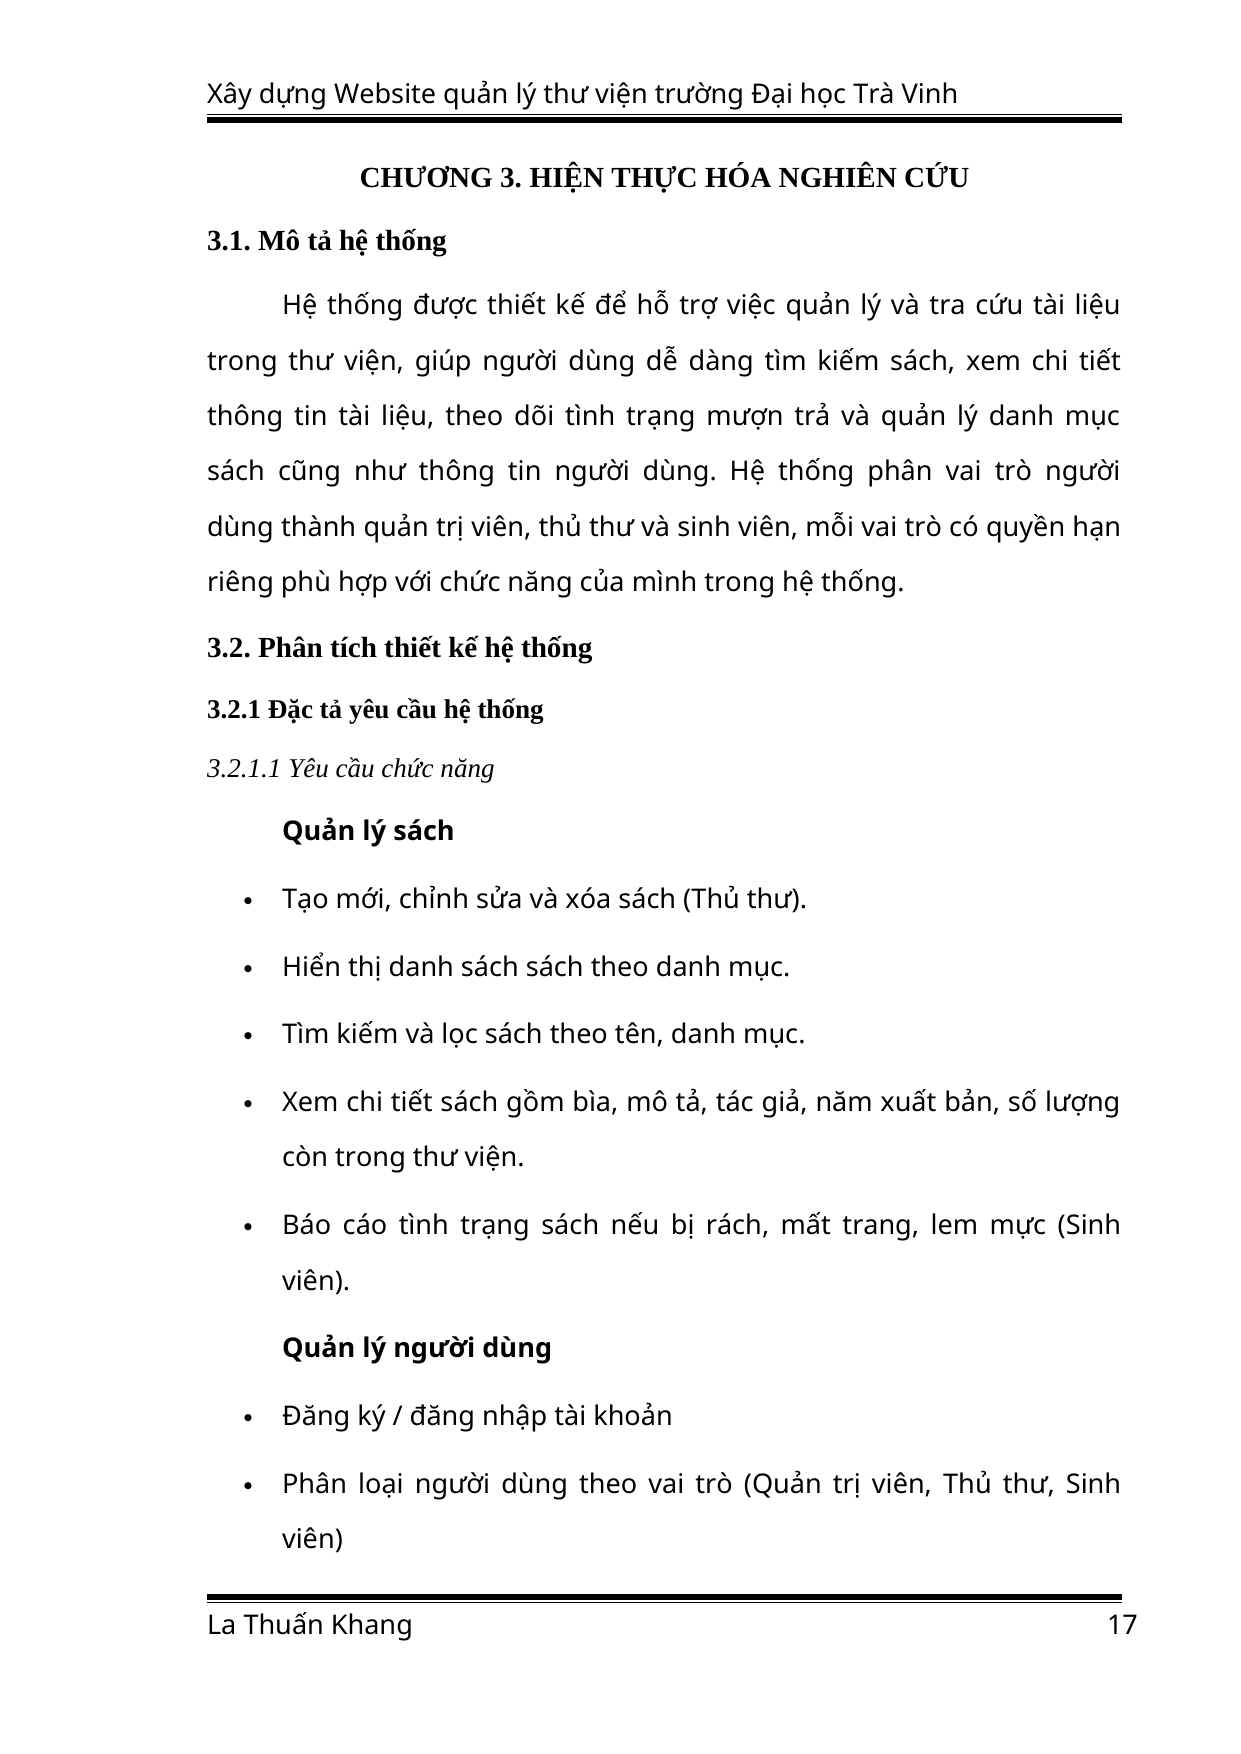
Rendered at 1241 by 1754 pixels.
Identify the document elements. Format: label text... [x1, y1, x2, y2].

list Tạo mới, chỉnh sửa và xóa sách (Thủ thư). [244, 879, 1122, 916]
text Quản lý người dùng [207, 1329, 1122, 1366]
subtitle Phân tích thiết kế hệ thống [207, 630, 1122, 664]
subtitle Đặc tả yêu cầu hệ thống [207, 693, 1122, 724]
list Tìm kiếm và lọc sách theo tên, danh mục. [244, 1015, 1122, 1052]
subtitle Yêu cầu chức năng [207, 752, 1122, 783]
list Đăng ký / đăng nhập tài khoản [244, 1397, 1122, 1433]
list Báo cáo tình trạng sách nếu bị rách, mất trang, lem mực (Sinh viên). [244, 1206, 1122, 1298]
text Hệ thống được thiết kế để hỗ trợ việc quản lý và tra cứu tài liệu trong thư viện, giúp người dùng dễ dàng tìm kiếm sách, xem chi tiết thông tin tài liệu, theo dõi tình trạng mượn trả và quản lý danh mục sách cũng như thông tin người dùng. Hệ thống phân vai trò người dùng thành quản trị viên, thủ thư và sinh viên, mỗi vai trò có quyền hạn riêng phù hợp với chức năng của mình trong hệ thống. [207, 286, 1122, 599]
list Xem chi tiết sách gồm bìa, mô tả, tác giả, năm xuất bản, số lượng còn trong thư viện. [244, 1083, 1122, 1175]
list Phân loại người dùng theo vai trò (Quản trị viên, Thủ thư, Sinh viên) [244, 1464, 1122, 1557]
text Quản lý sách [207, 811, 1122, 848]
subtitle Mô tả hệ thống [207, 223, 1122, 257]
subtitle HIỆN THỰC HÓA NGHIÊN CỨU [207, 160, 1122, 194]
list Hiển thị danh sách sách theo danh mục. [244, 947, 1122, 984]
